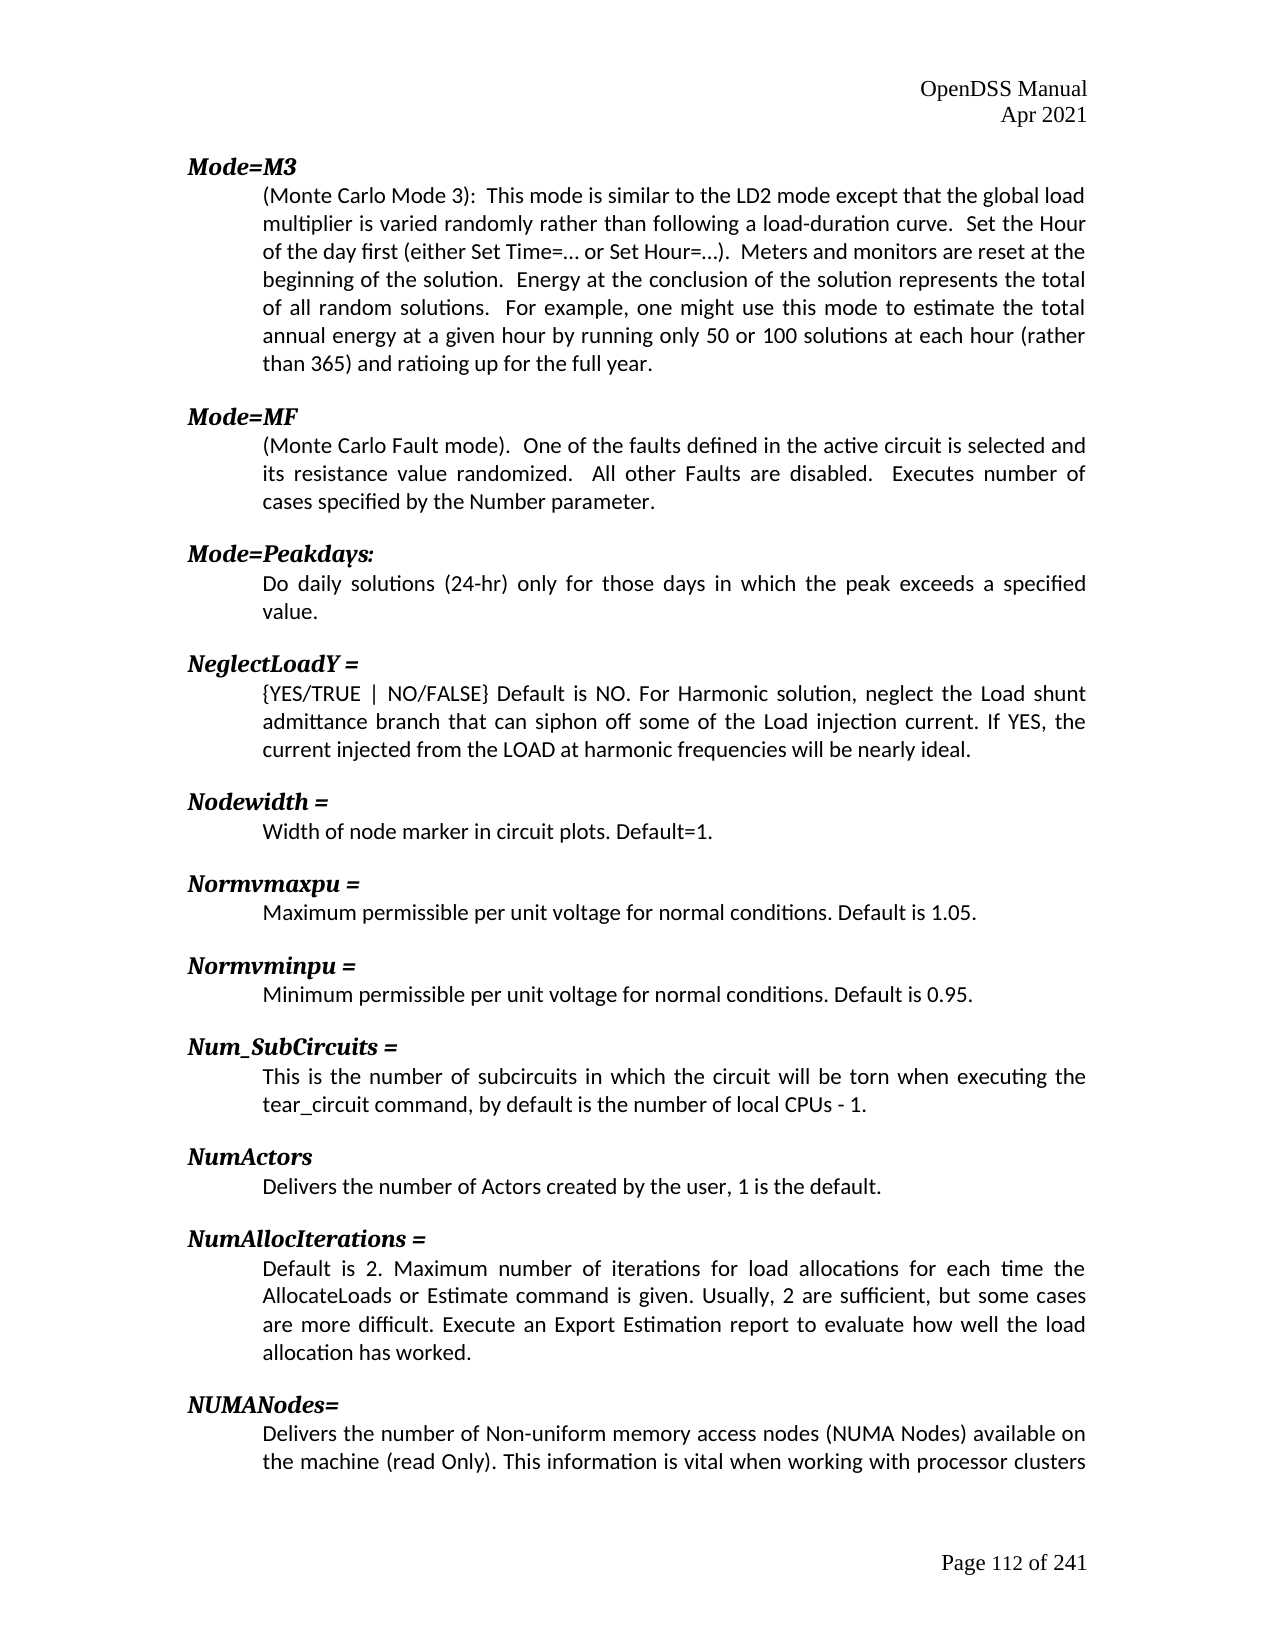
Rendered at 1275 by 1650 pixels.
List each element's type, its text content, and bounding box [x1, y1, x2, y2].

subtitle NumAllocIterations = [187, 1225, 1087, 1254]
text (Monte Carlo Fault mode). One of the faults defined in the active circuit is selected and its resistance value randomized. All other Faults are disabled. Executes number of cases specified by the Number parameter. [262, 431, 1087, 515]
subtitle NeglectLoadY = [187, 650, 1087, 679]
text {YES/TRUE | NO/FALSE} Default is NO. For Harmonic solution, neglect the Load shunt admittance branch that can siphon off some of the Load injection current. If YES, the current injected from the LOAD at harmonic frequencies will be nearly ideal. [262, 679, 1087, 763]
text ( Mode 3): This mode is similar to the LD2 mode except that the global load multiplier is varied randomly rather than following a load-duration curve. Set the Hour of the day first (either Set Time=… or Set Hour=…). Meters and monitors are reset at the beginning of the solution. Energy at the conclusion of the solution represents the total of all random solutions. For example, one might use this mode to estimate the total annual energy at a given hour by running only 50 or 100 solutions at each hour (rather than 365) and ratioing up for the full year. [262, 181, 1087, 378]
subtitle Mode=MF [187, 403, 1087, 431]
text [262, 1419, 1087, 1476]
text Default is 2. Maximum number of iterations for load allocations for each time the AllocateLoads or Estimate command is given. Usually, 2 are sufficient, but some cases are more difficult. Execute an Export Estimation report to evaluate how well the load allocation has worked. [262, 1254, 1087, 1366]
text Maximum permissible per unit voltage for normal conditions. Default is 1.05. [262, 898, 1087, 927]
subtitle Num_SubCircuits = [187, 1033, 1087, 1062]
text Do daily solutions (24-hr) only for those days in which the peak exceeds a specified value. [262, 569, 1087, 625]
text Delivers the number of Actors created by the user, 1 is the default. [262, 1172, 1087, 1200]
subtitle NumActors [187, 1143, 1087, 1172]
subtitle Mode=Peakdays: [187, 540, 1087, 569]
subtitle Normvminpu = [187, 952, 1087, 980]
subtitle Mode=M3 [187, 153, 1087, 181]
subtitle Nodewidth = [187, 788, 1087, 817]
text This is the number of subcircuits in which the circuit will be torn when executing the tear_circuit command, by default is the number of local CPUs - 1. [262, 1062, 1087, 1118]
text Minimum permissible per unit voltage for normal conditions. Default is 0.95. [262, 980, 1087, 1008]
subtitle Normvmaxpu = [187, 870, 1087, 898]
subtitle NUMANodes= [187, 1391, 1087, 1419]
text Width of node marker in circuit plots. Default=1. [262, 817, 1087, 845]
